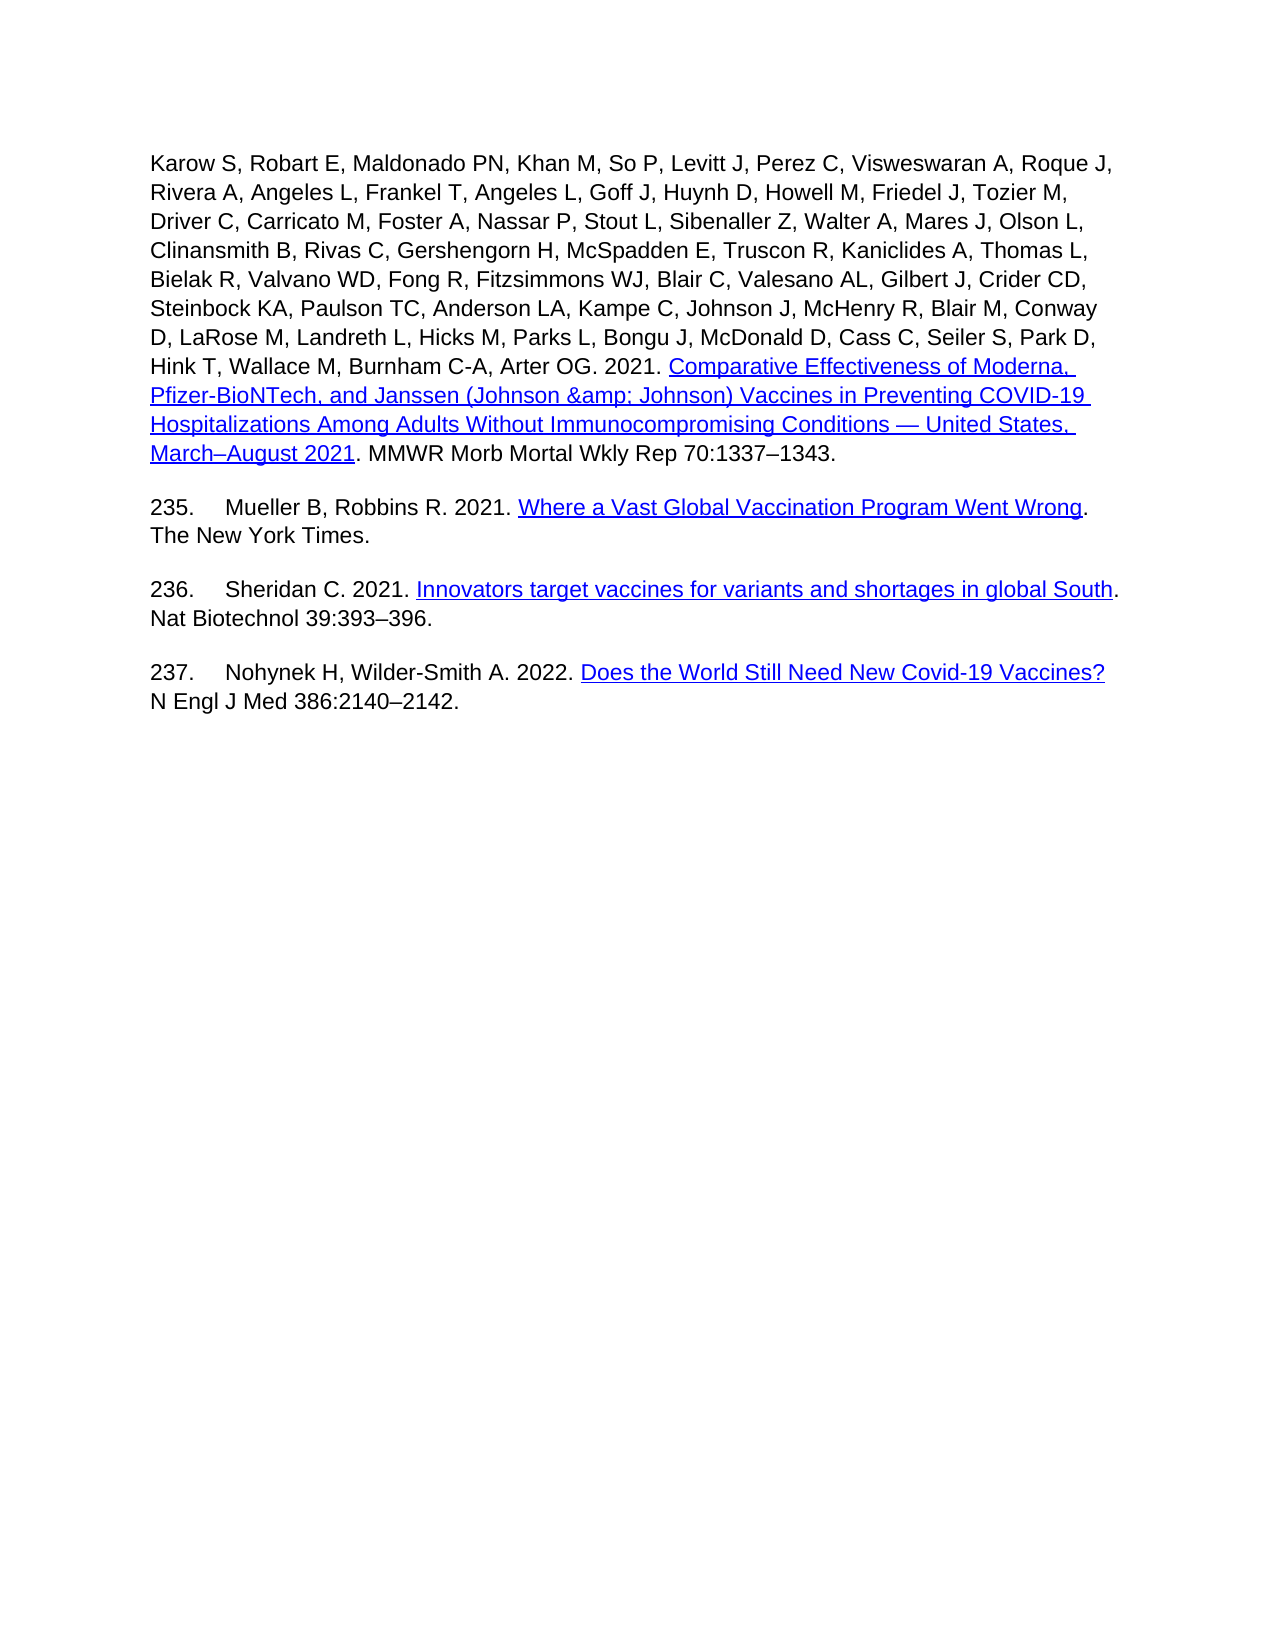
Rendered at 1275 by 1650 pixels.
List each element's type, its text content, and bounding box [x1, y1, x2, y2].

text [150, 150, 1125, 466]
text 235. Mueller B, Robbins R. 2021. Where a Vast Global Vaccination Program Went Wrong. The New York Times. [150, 493, 1125, 549]
text 236. Sheridan C. 2021. Innovators target vaccines for variants and shortages in global South. Nat Biotechnol 39:393–396. [150, 576, 1125, 632]
text 237. Nohynek H, Wilder-Smith A. 2022. Does the World Still Need New Covid-19 Vaccines? N Engl J Med 386:2140–2142. [150, 659, 1125, 715]
